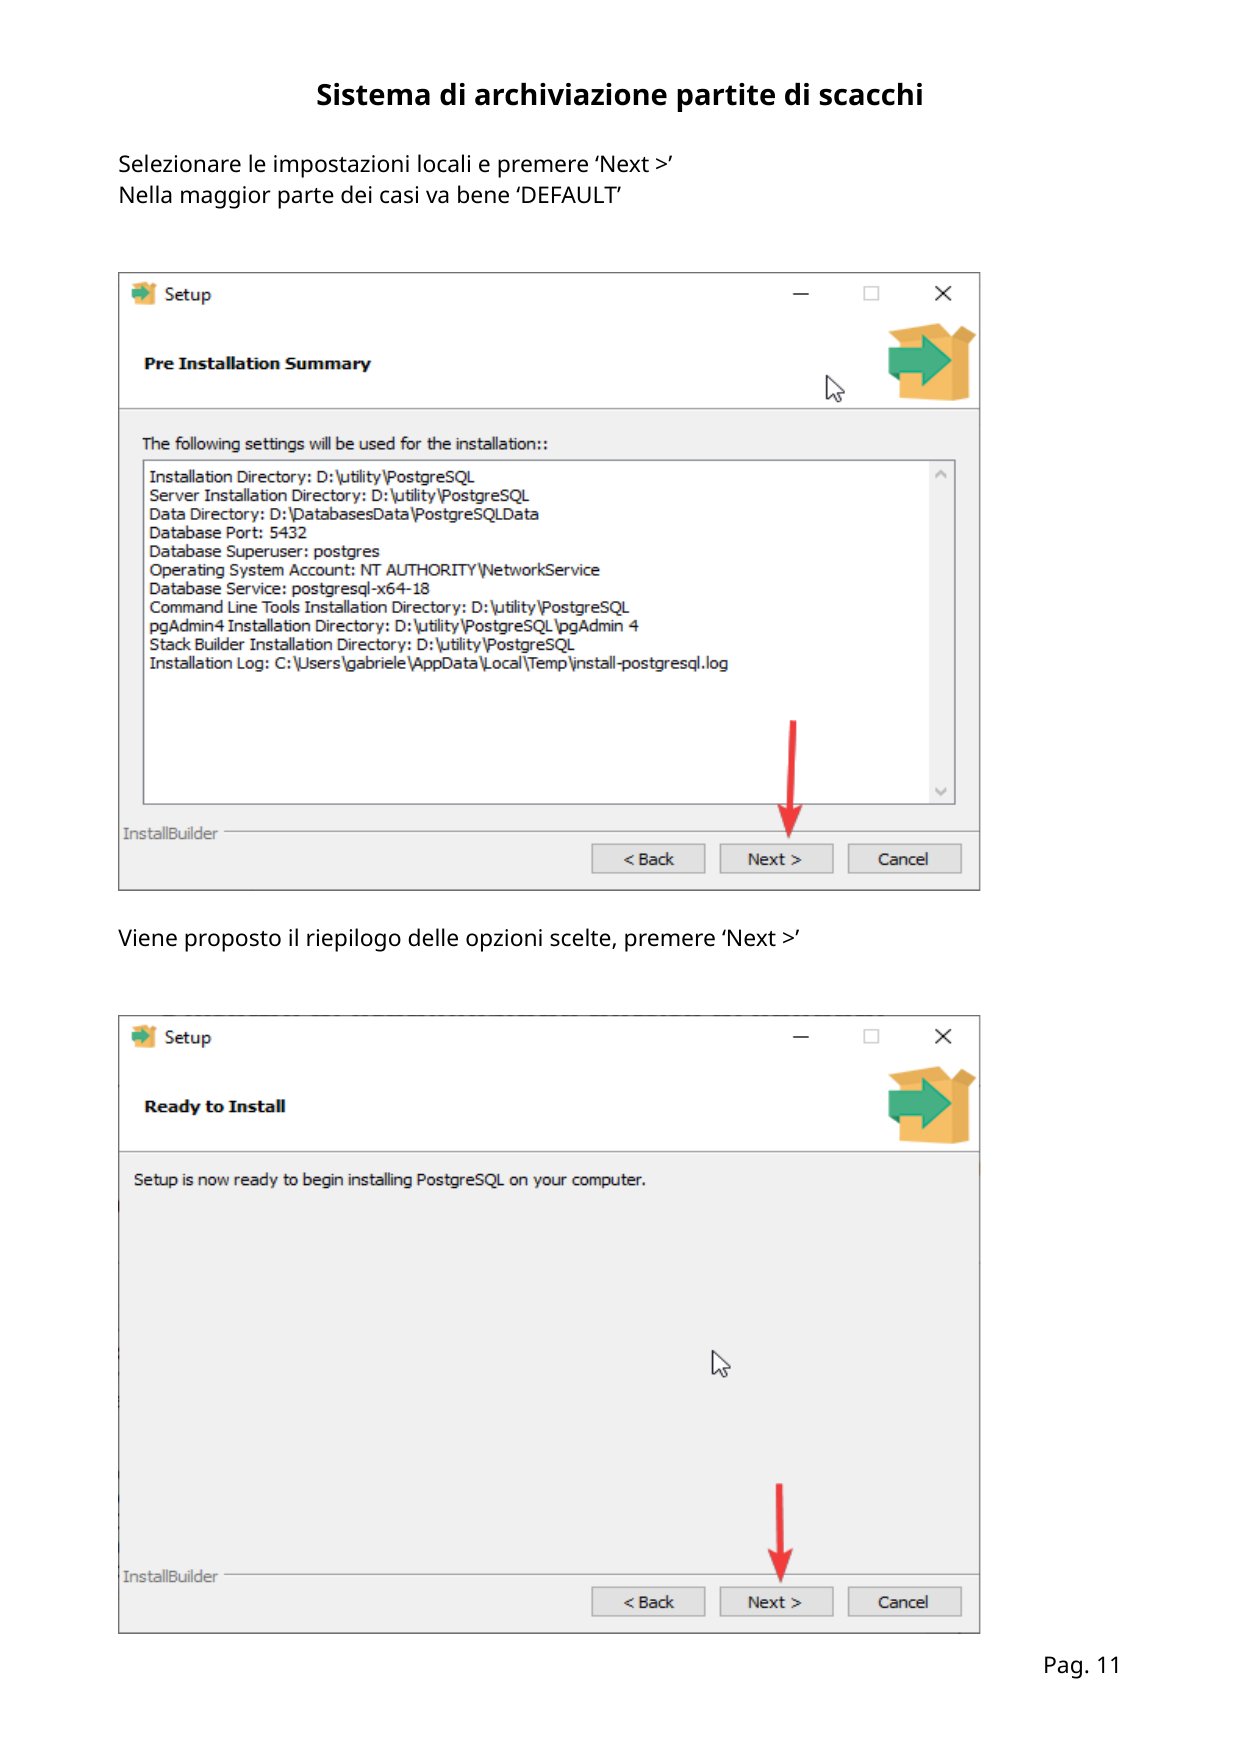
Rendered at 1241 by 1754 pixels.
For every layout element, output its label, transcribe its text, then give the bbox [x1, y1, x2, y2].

text Selezionare le impostazioni locali e premere ‘Next >’ Nella maggior parte dei casi va bene ‘DEFAULT’ [118, 148, 1122, 210]
picture [118, 1015, 981, 1634]
text Viene proposto il riepilogo delle opzioni scelte, premere ‘Next >’ [118, 922, 1122, 953]
picture [118, 272, 981, 891]
